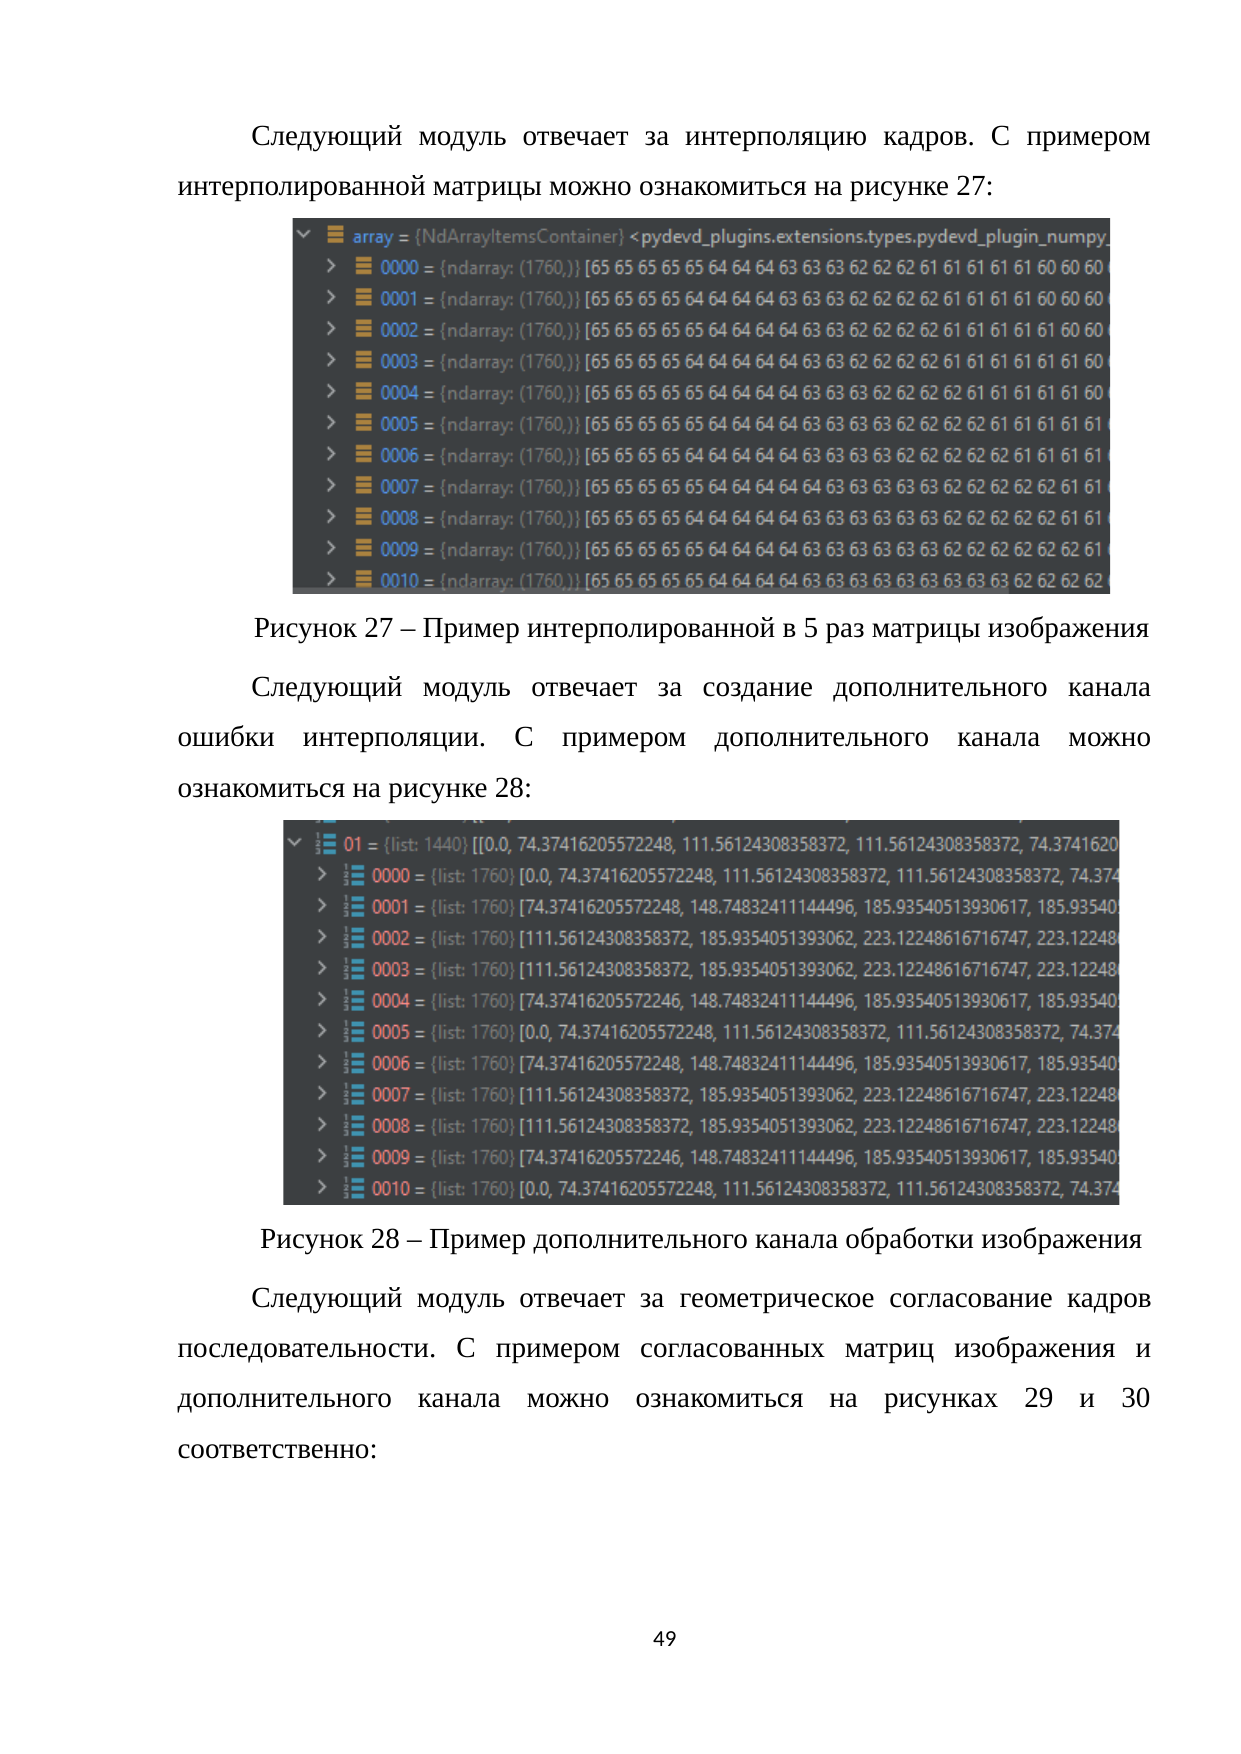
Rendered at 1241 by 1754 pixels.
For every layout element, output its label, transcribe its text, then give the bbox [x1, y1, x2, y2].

text Следующий модуль отвечает за создание дополнительного канала ошибки интерполяции. С примером дополнительного канала можно ознакомиться на рисунке 28: [177, 669, 1152, 803]
picture [292, 218, 1110, 594]
picture [283, 820, 1120, 1205]
text Рисунок 27 – Пример интерполированной в 5 раз матрицы изображения [177, 611, 1152, 644]
text Следующий модуль отвечает за интерполяцию кадров. С примером интерполированной матрицы можно ознакомиться на рисунке 27: [177, 118, 1152, 202]
text Следующий модуль отвечает за геометрическое согласование кадров последовательности. С примером согласованных матриц изображения и дополнительного канала можно ознакомиться на рисунках 29 и 30 соответственно: [177, 1280, 1152, 1464]
text Рисунок 28 – Пример дополнительного канала обработки изображения [177, 1221, 1152, 1255]
